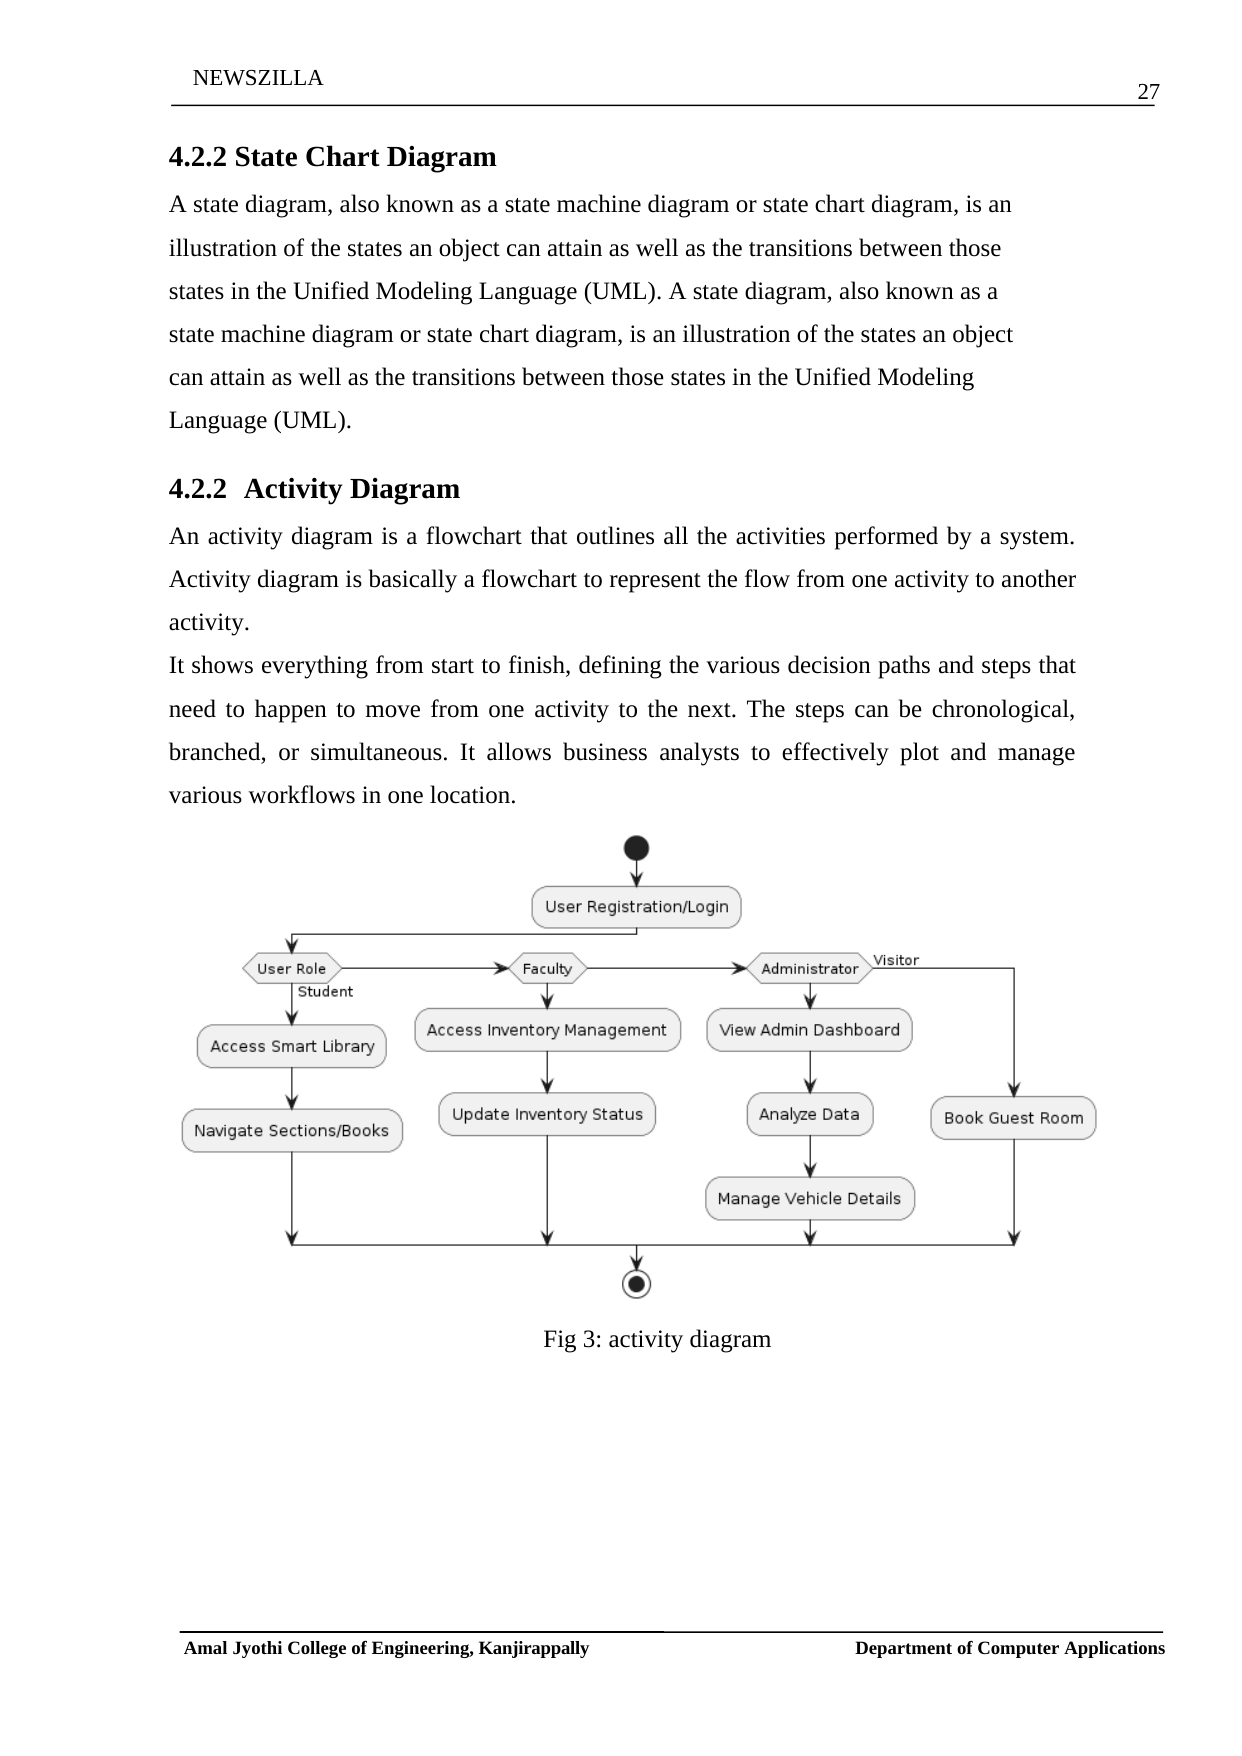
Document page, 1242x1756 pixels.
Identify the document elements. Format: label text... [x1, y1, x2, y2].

subtitle 4.2.2 State Chart Diagram [169, 139, 1077, 173]
text Fig 3: activity diagram [169, 1324, 1077, 1353]
text Language (UML). [169, 405, 1077, 434]
text An activity diagram is a flowchart that outlines all the activities performed by a system. Activity diagram is basically a flowchart to represent the flow from one activity to another activity. [169, 521, 1077, 636]
text can attain as well as the transitions between those states in the Unified Modeling [169, 362, 1077, 391]
text A state diagram, also known as a state machine diagram or state chart diagram, is an [169, 189, 1077, 218]
text states in the Unified Modeling Language (UML). A state diagram, also known as a [169, 276, 1077, 304]
text It shows everything from start to finish, defining the various decision paths and steps that need to happen to move from one activity to the next. The steps can be chronological, branched, or simultaneous. It allows business analysts to effectively plot and manage various workflows in one location. [169, 651, 1077, 809]
picture [168, 823, 1108, 1310]
text illustration of the states an object can attain as well as the transitions between those [169, 233, 1077, 261]
subtitle Activity Diagram [169, 471, 1077, 504]
text state machine diagram or state chart diagram, is an illustration of the states an object [169, 319, 1077, 348]
